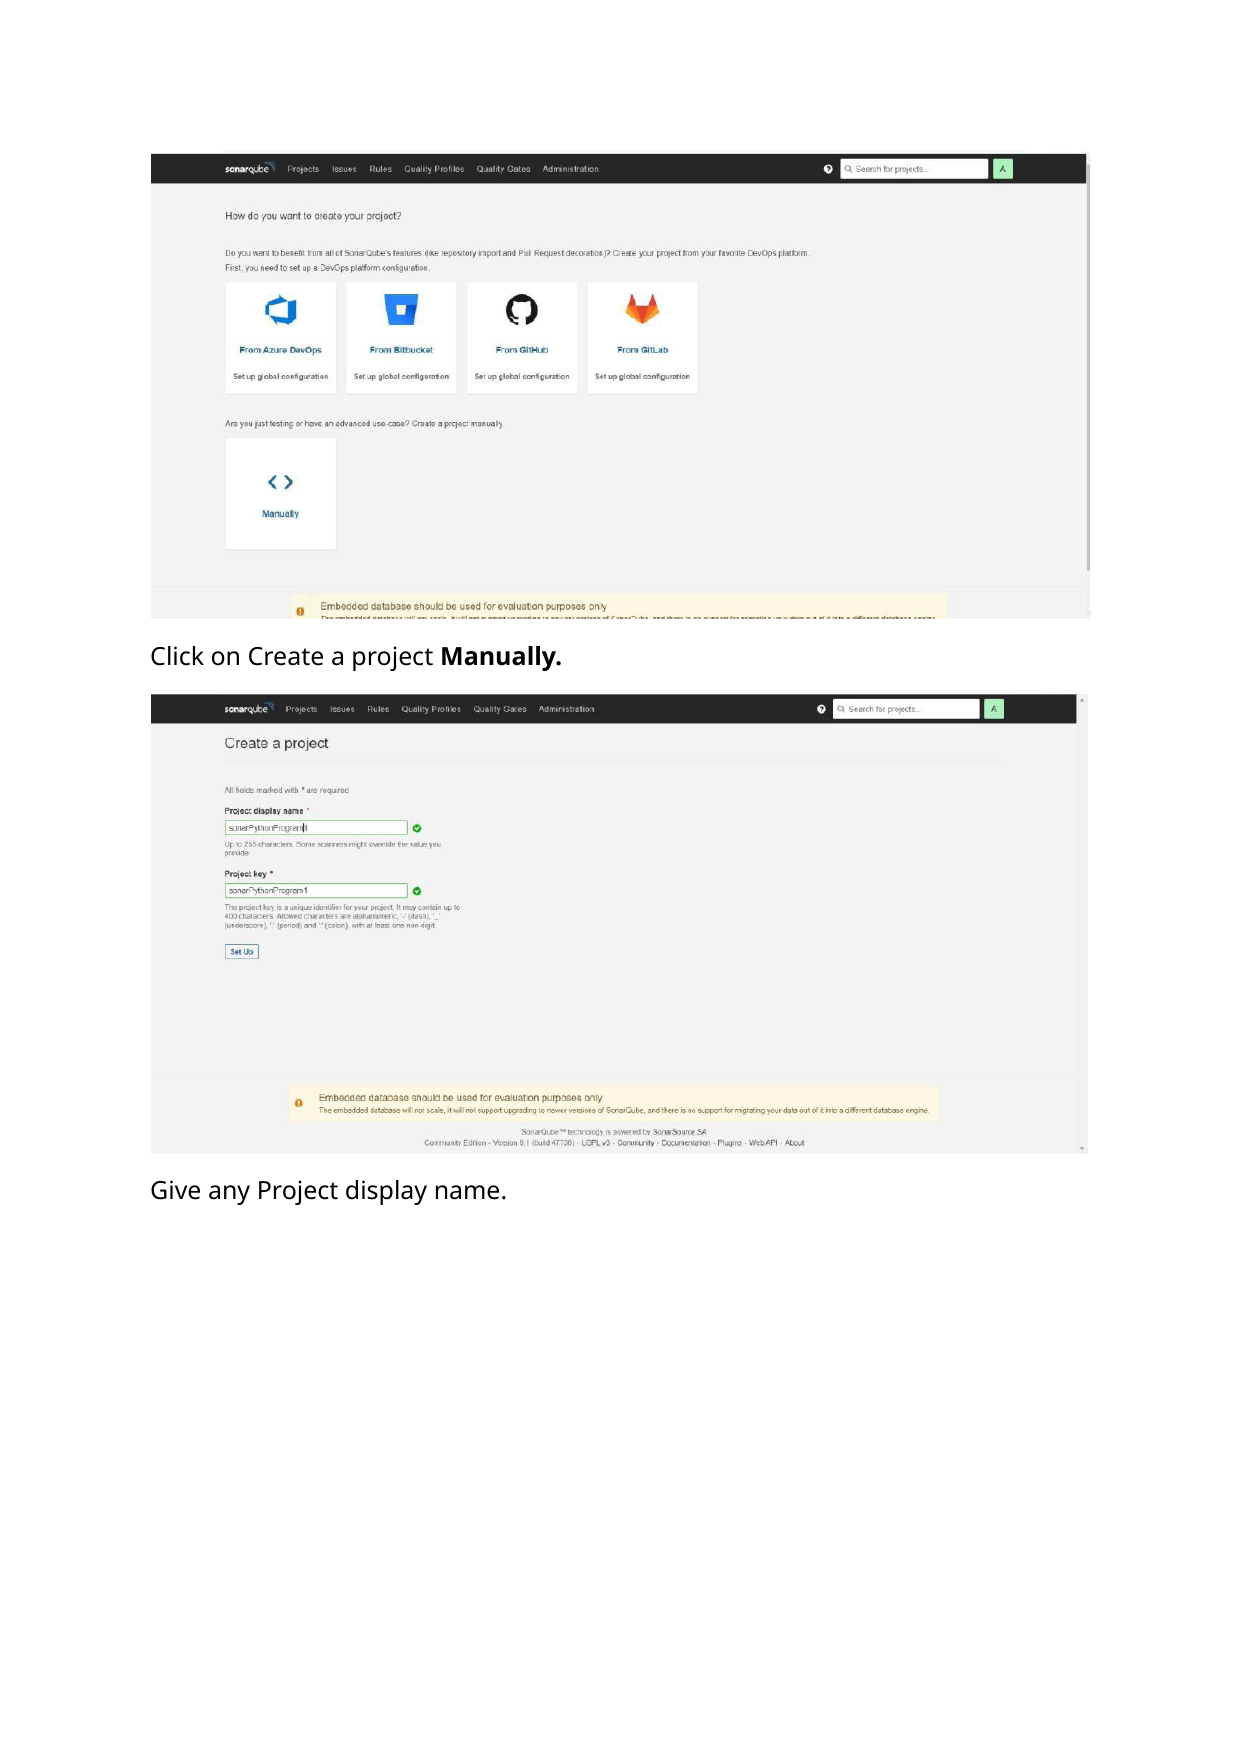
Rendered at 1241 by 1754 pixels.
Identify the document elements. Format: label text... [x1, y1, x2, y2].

text Click on Create a project Manually. [150, 638, 1090, 672]
picture [150, 691, 1091, 1154]
picture [150, 150, 1091, 620]
text Give any Project display name. [150, 1172, 1090, 1207]
